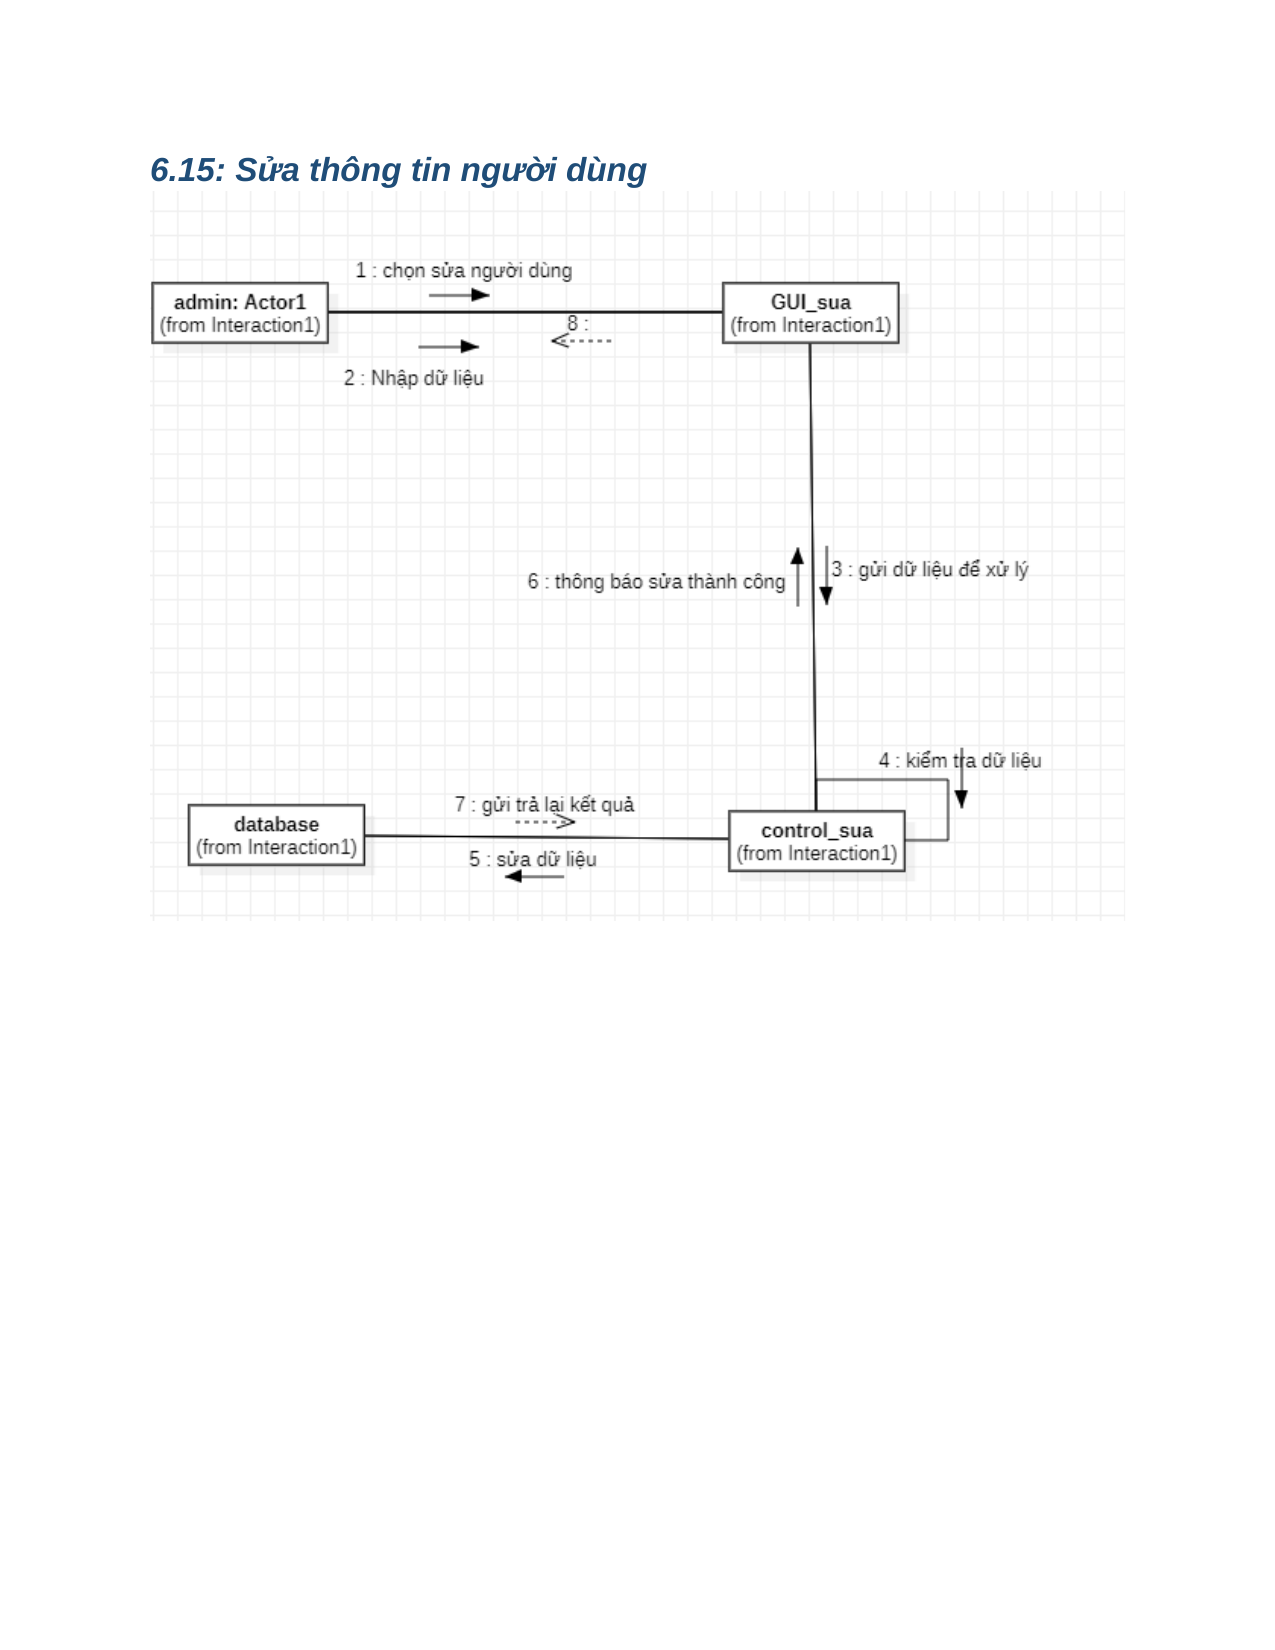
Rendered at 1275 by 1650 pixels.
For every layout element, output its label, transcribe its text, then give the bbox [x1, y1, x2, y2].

picture [150, 191, 1125, 921]
subtitle 6.15: Sửa thông tin người dùng [150, 150, 1125, 188]
